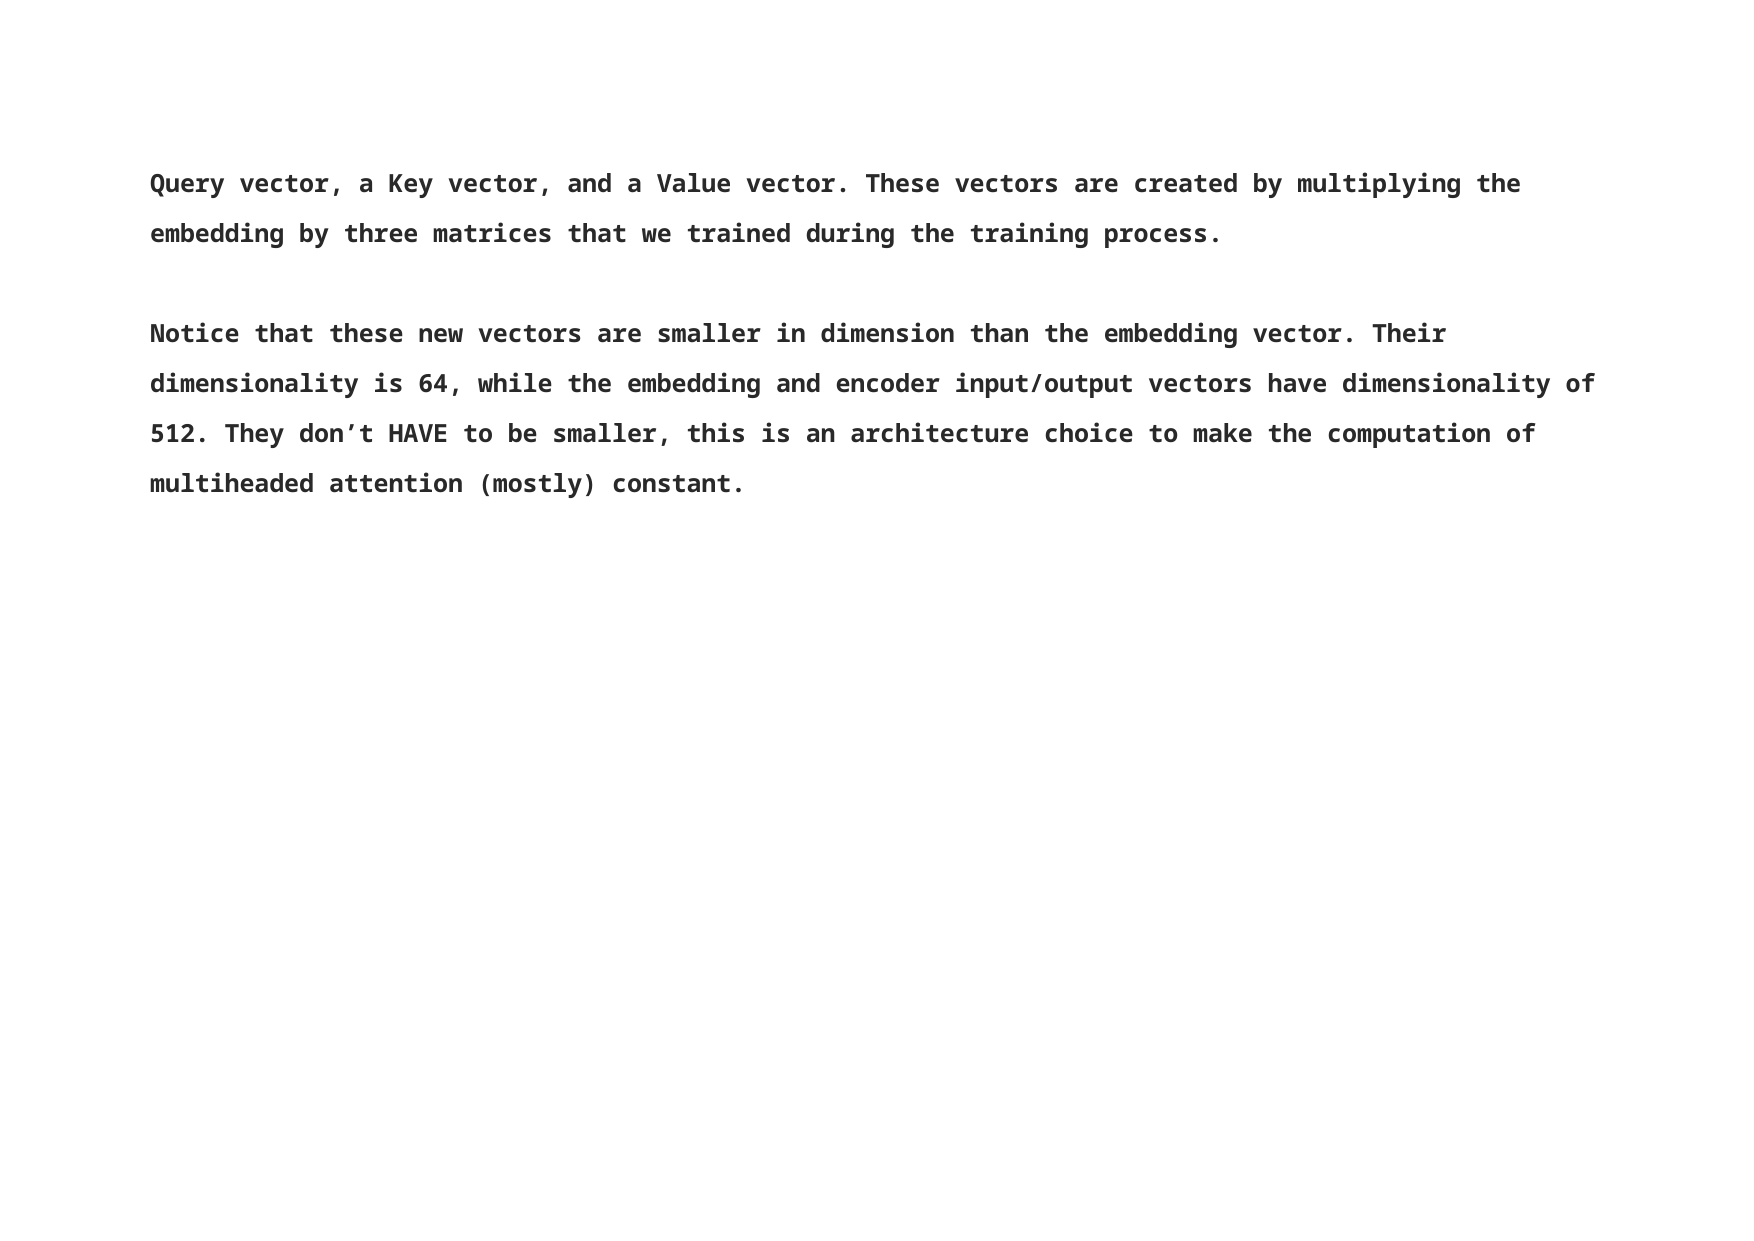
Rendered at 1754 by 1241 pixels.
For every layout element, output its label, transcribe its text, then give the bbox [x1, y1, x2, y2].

text Notice that these new vectors are smaller in dimension than the embedding vector. Their dimensionality is 64, while the embedding and encoder input/output vectors have dimensionality of 512. They don’t HAVE to be smaller, this is an architecture choice to make the computation of multiheaded attention (mostly) constant. [150, 300, 1604, 500]
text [150, 150, 1604, 250]
